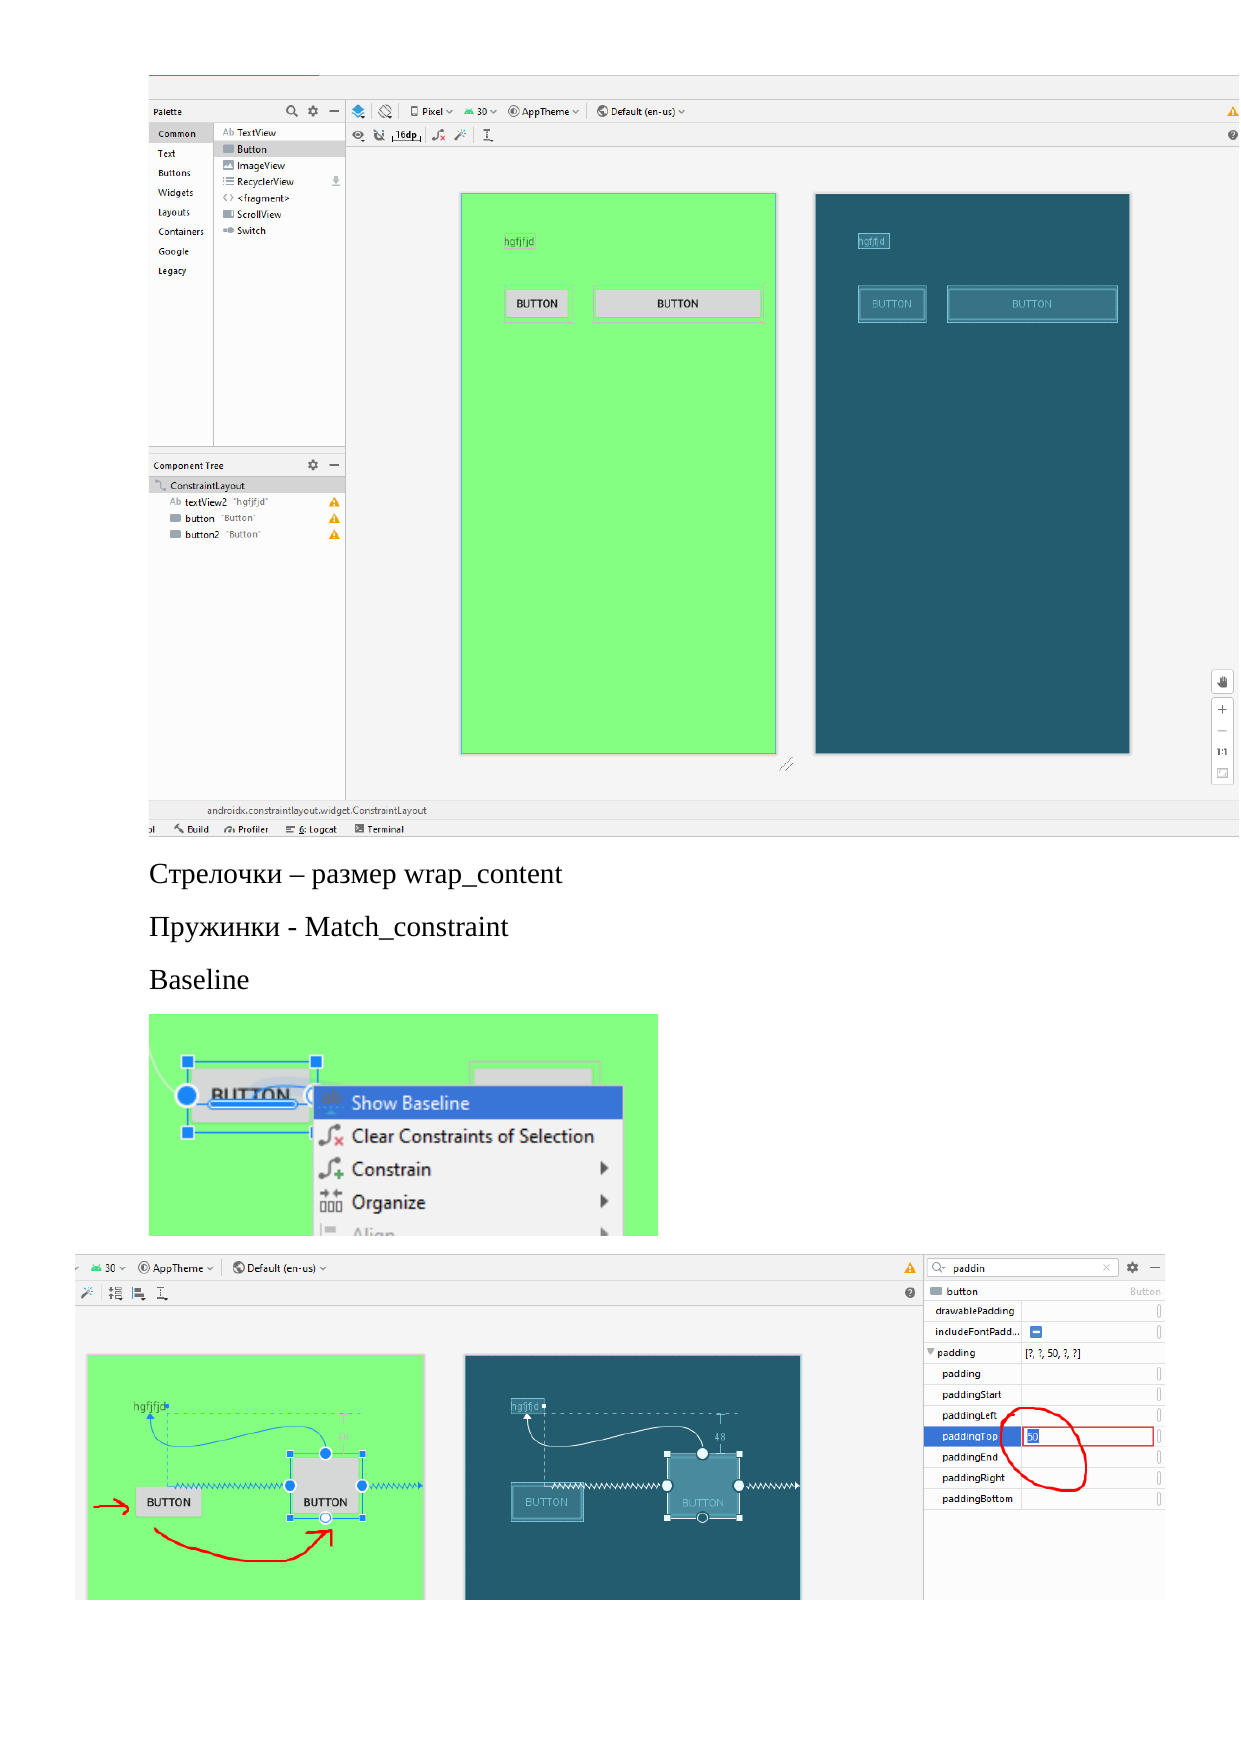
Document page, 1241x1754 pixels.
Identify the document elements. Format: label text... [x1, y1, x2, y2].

text Пружинки - Match_constraint [75, 909, 1165, 943]
text Baseline [75, 962, 1165, 996]
text Стрелочки – размер wrap_content [75, 856, 1165, 890]
picture [148, 75, 1239, 837]
picture [75, 1254, 1166, 1600]
picture [148, 1014, 659, 1236]
